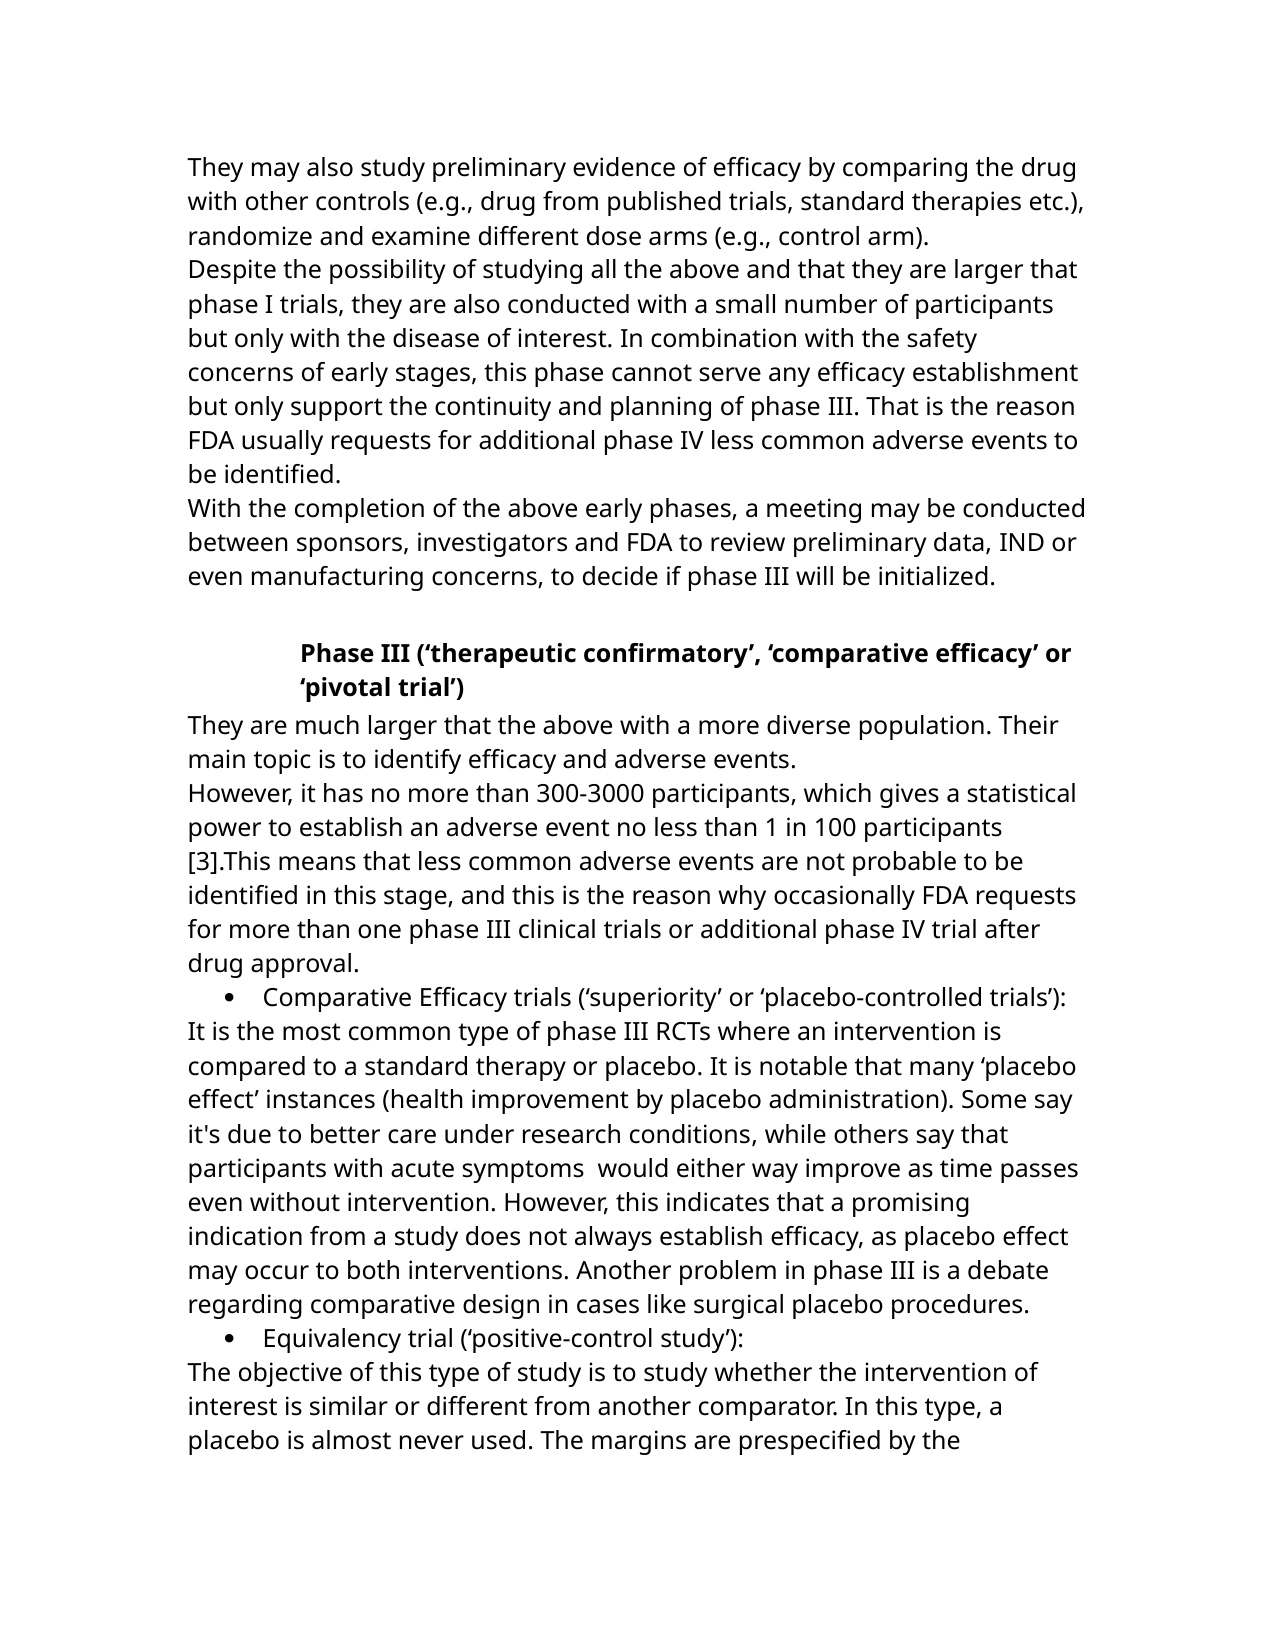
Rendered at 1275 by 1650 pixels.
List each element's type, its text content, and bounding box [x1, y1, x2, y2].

list Comparative Efficacy trials (‘superiority’ or ‘placebo-controlled trials’): [225, 980, 1087, 1014]
text They are much larger that the above with a more diverse population. Their main topic is to identify efficacy and adverse events. [187, 707, 1087, 776]
text It is the most common type of phase III RCTs where an intervention is compared to a standard therapy or placebo. It is notable that many ‘placebo effect’ instances (health improvement by placebo administration). Some say it's due to better care under research conditions, while others say that participants with acute symptoms would either way improve as time passes even without intervention. However, this indicates that a promising indication from a study does not always establish efficacy, as placebo effect may occur to both interventions. Another problem in phase III is a debate regarding comparative design in cases like surgical placebo procedures. [187, 1014, 1087, 1321]
text However, it has no more than 300-3000 participants, which gives a statistical power to establish an adverse event no less than 1 in 100 participants .This means that less common adverse events are not probable to be identified in this stage, and this is the reason why occasionally FDA requests for more than one phase III clinical trials or additional phase IV trial after drug approval. [187, 776, 1087, 980]
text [187, 1355, 1087, 1457]
list Equivalency trial (‘positive-control study’): [225, 1321, 1087, 1355]
text With the completion of the above early phases, a meeting may be conducted between sponsors, investigators and FDA to review preliminary data, IND or even manufacturing concerns, to decide if phase III will be initialized. [187, 491, 1087, 593]
text Despite the possibility of studying all the above and that they are larger that phase I trials, they are also conducted with a small number of participants but only with the disease of interest. In combination with the safety concerns of early stages, this phase cannot serve any efficacy establishment but only support the continuity and planning of phase ΙΙΙ. That is the reason FDA usually requests for additional phase IV less common adverse events to be identified. [187, 252, 1087, 491]
text They may also study preliminary evidence of efficacy by comparing the drug with other controls (e.g., drug from published trials, standard therapies etc.), randomize and examine different dose arms (e.g., control arm). [187, 150, 1087, 252]
subtitle Phase III (‘therapeutic confirmatory’, ‘comparative efficacy’ or ‘pivotal trial’) [300, 635, 1087, 703]
